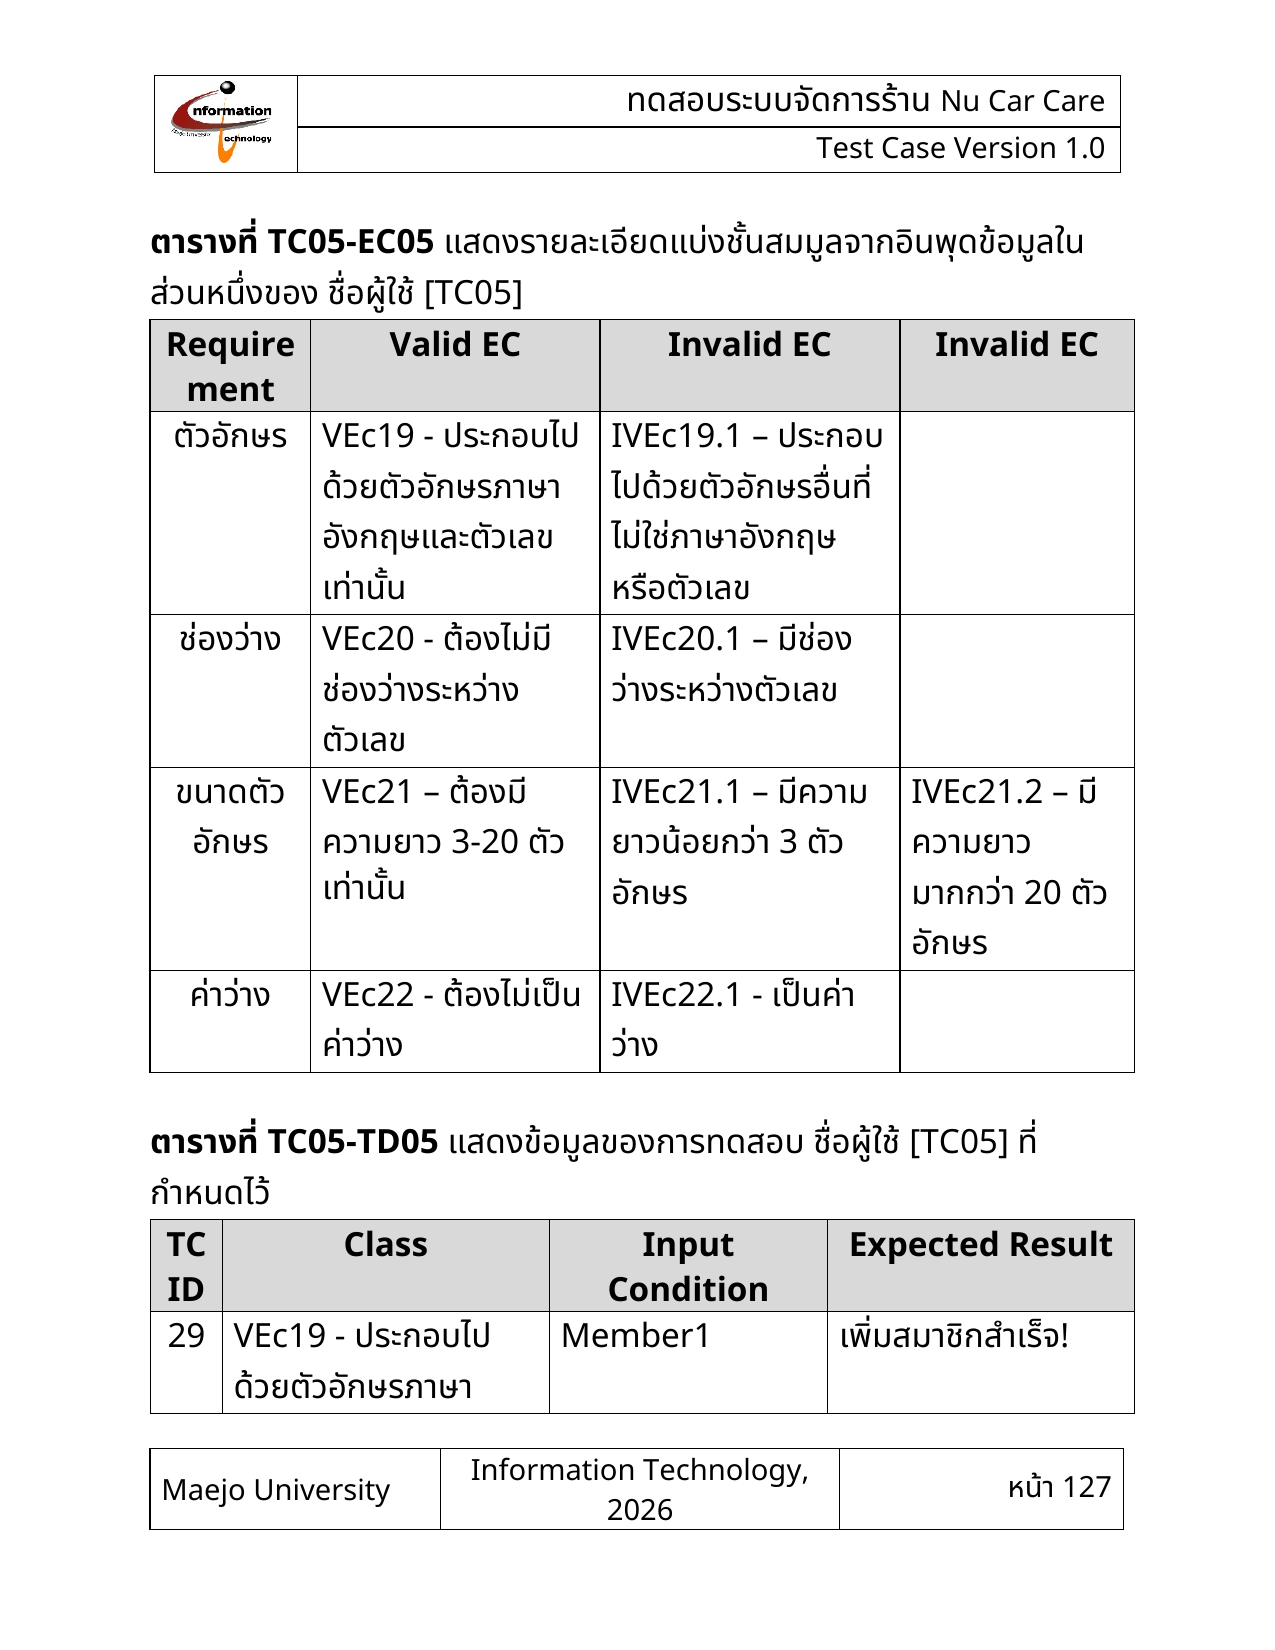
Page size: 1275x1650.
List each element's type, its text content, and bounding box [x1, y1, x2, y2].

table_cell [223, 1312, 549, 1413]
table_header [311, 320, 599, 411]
text ตารางที่ TC05-EC05 แสดงรายละเอียดแบ่งชั้นสมมูลจากอินพุดข้อมูลในส่วนหนึ่งของ ชื่อผู้ใช้ [TC05] [150, 218, 1125, 319]
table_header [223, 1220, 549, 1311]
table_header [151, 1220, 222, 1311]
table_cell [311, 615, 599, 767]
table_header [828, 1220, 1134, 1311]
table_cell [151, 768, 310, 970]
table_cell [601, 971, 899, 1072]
text ตารางที่ TC05-TD05 แสดงข้อมูลของการทดสอบ ชื่อผู้ใช้ [TC05] ที่กำหนดไว้ [150, 1118, 1125, 1219]
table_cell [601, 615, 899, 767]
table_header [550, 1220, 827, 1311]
picture [170, 81, 272, 163]
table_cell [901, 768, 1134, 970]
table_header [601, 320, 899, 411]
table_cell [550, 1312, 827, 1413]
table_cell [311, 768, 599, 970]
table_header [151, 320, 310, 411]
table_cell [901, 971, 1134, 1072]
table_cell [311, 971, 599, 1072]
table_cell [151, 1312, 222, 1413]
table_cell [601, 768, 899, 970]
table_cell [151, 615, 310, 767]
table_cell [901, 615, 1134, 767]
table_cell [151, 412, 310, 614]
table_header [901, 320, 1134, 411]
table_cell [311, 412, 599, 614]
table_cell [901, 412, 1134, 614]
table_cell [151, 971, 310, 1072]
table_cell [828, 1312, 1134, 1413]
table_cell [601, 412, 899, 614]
